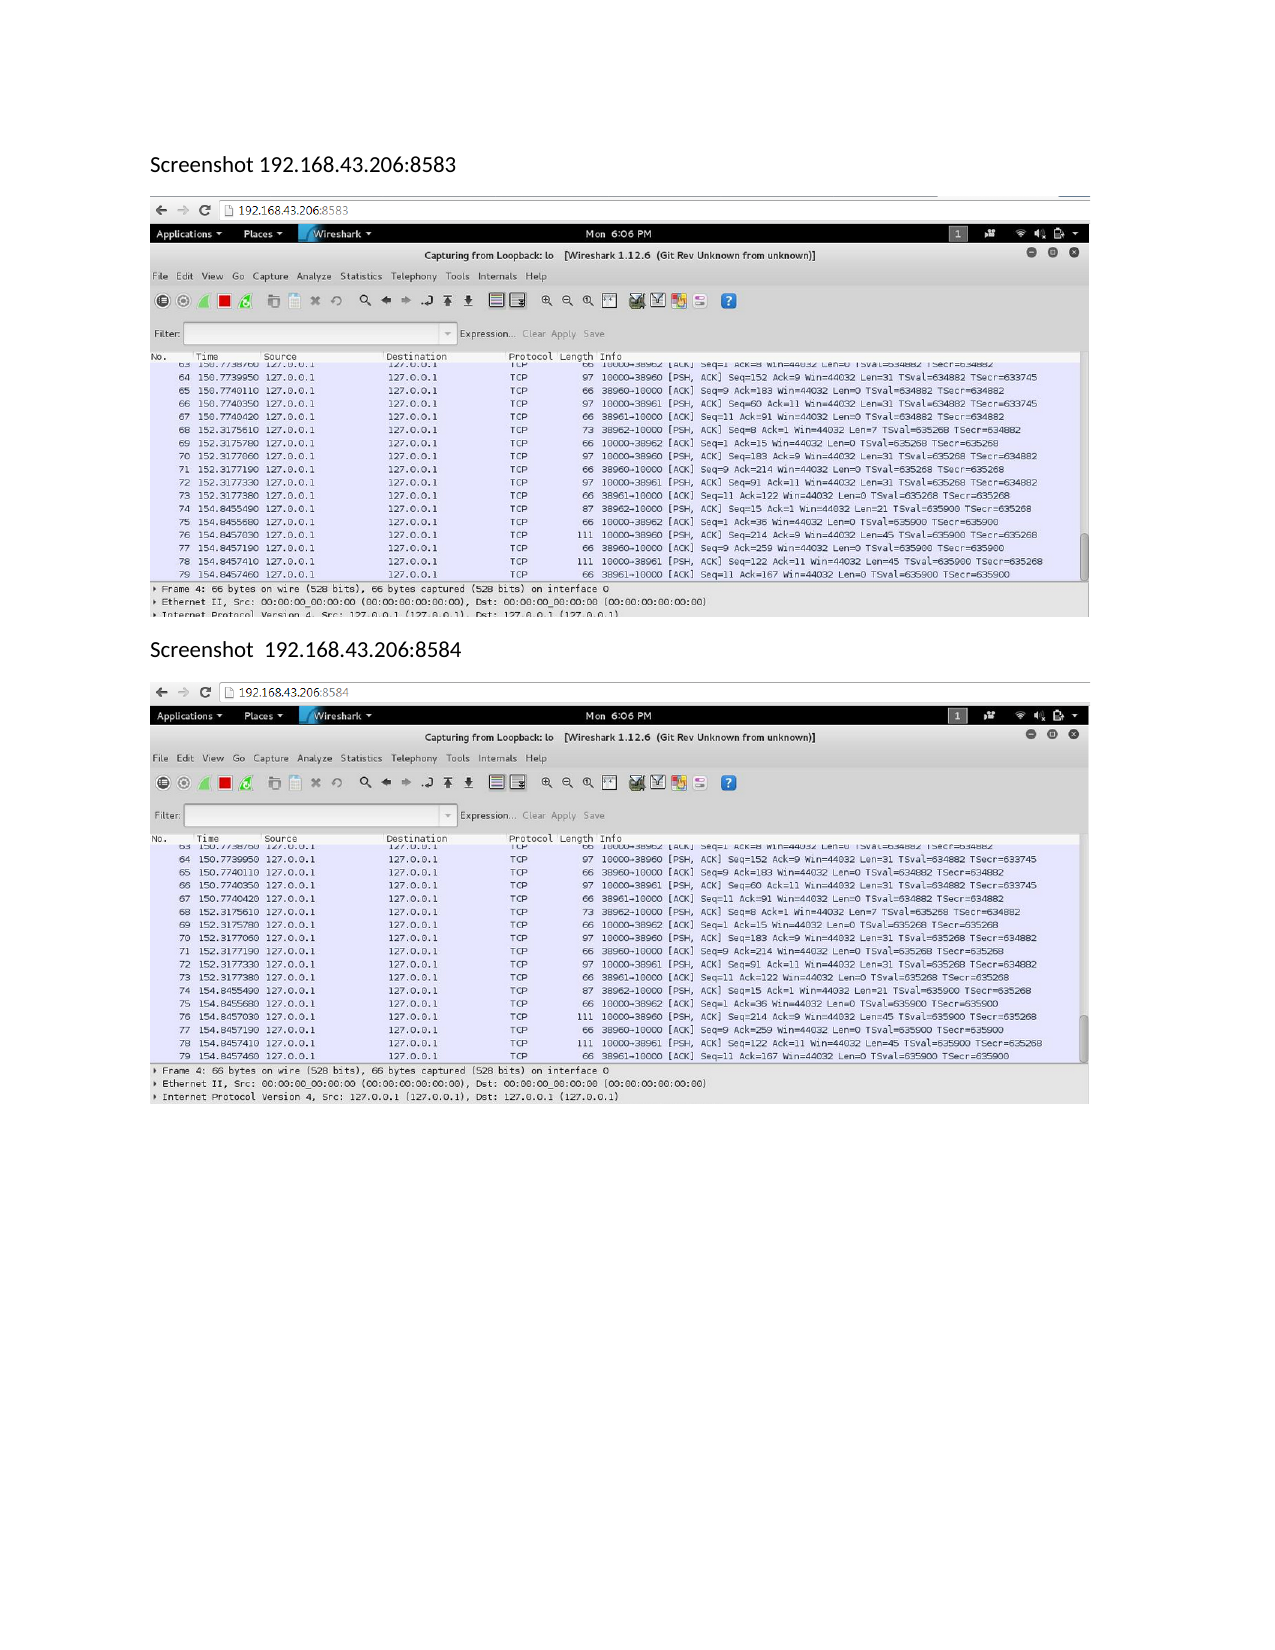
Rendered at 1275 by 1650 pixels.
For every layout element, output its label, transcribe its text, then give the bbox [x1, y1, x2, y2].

text Screenshot 192.168.43.206:8584 [150, 635, 1125, 663]
picture [150, 196, 1091, 617]
picture [150, 682, 1091, 1104]
text Screenshot 192.168.43.206:8583 [150, 150, 1125, 178]
